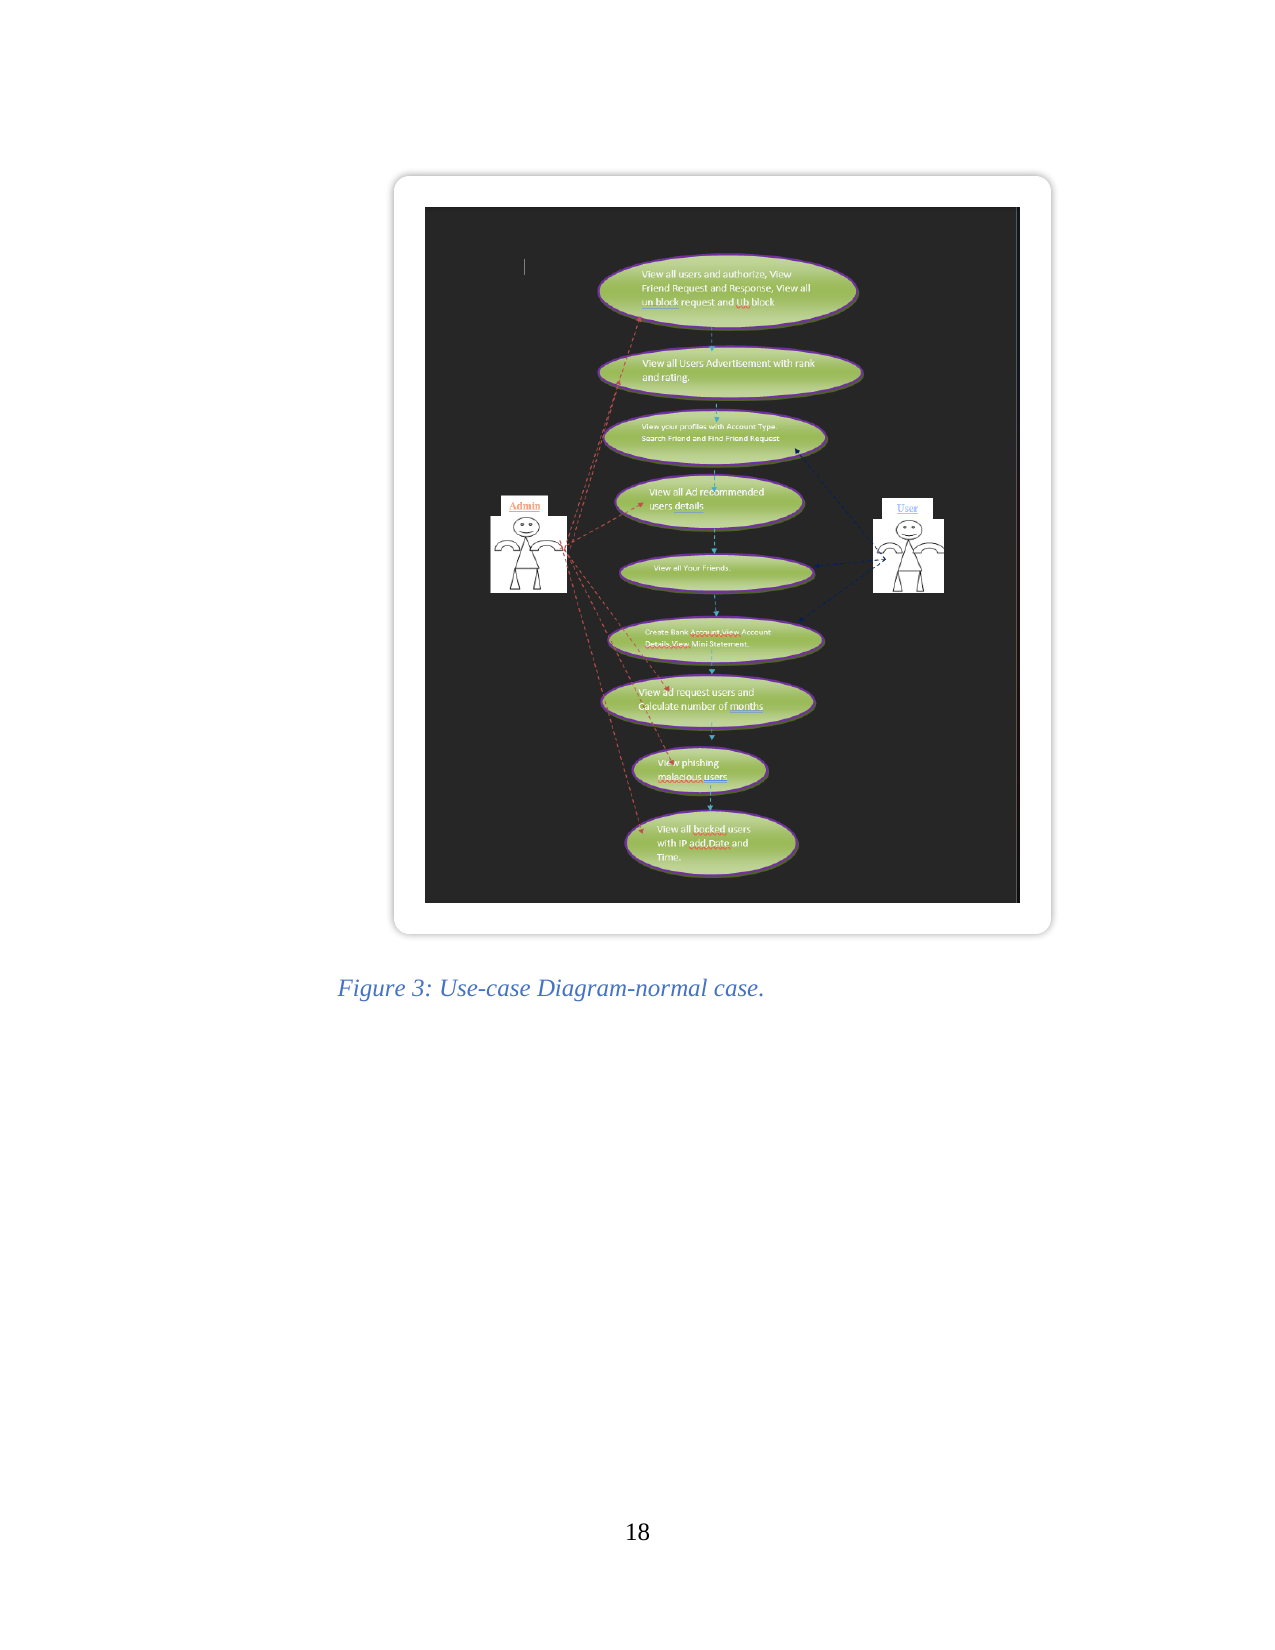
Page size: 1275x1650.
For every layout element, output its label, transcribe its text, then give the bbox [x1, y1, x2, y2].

picture [425, 207, 1020, 903]
